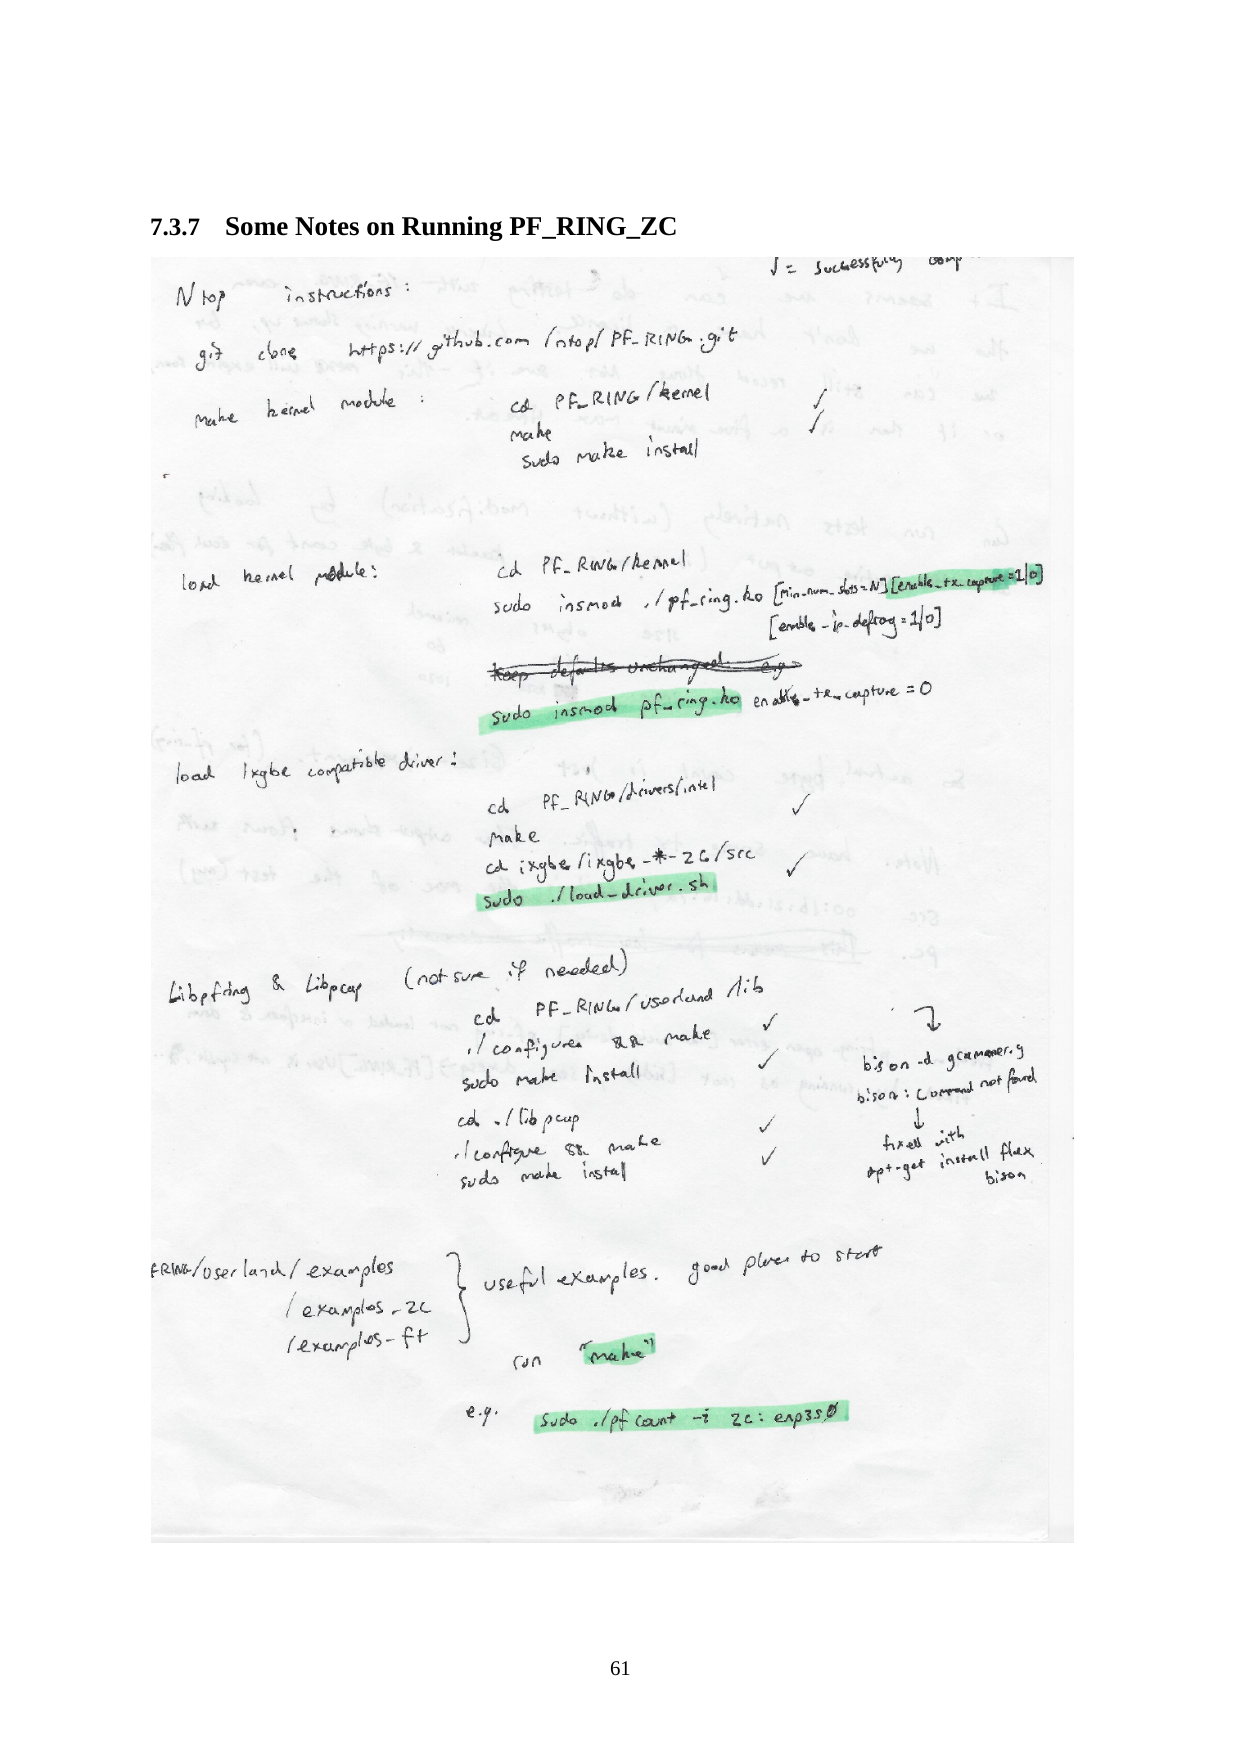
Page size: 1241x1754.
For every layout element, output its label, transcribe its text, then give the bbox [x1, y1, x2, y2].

subtitle Some Notes on Running PF_RING_ZC [150, 210, 1090, 241]
picture [152, 258, 1074, 1543]
